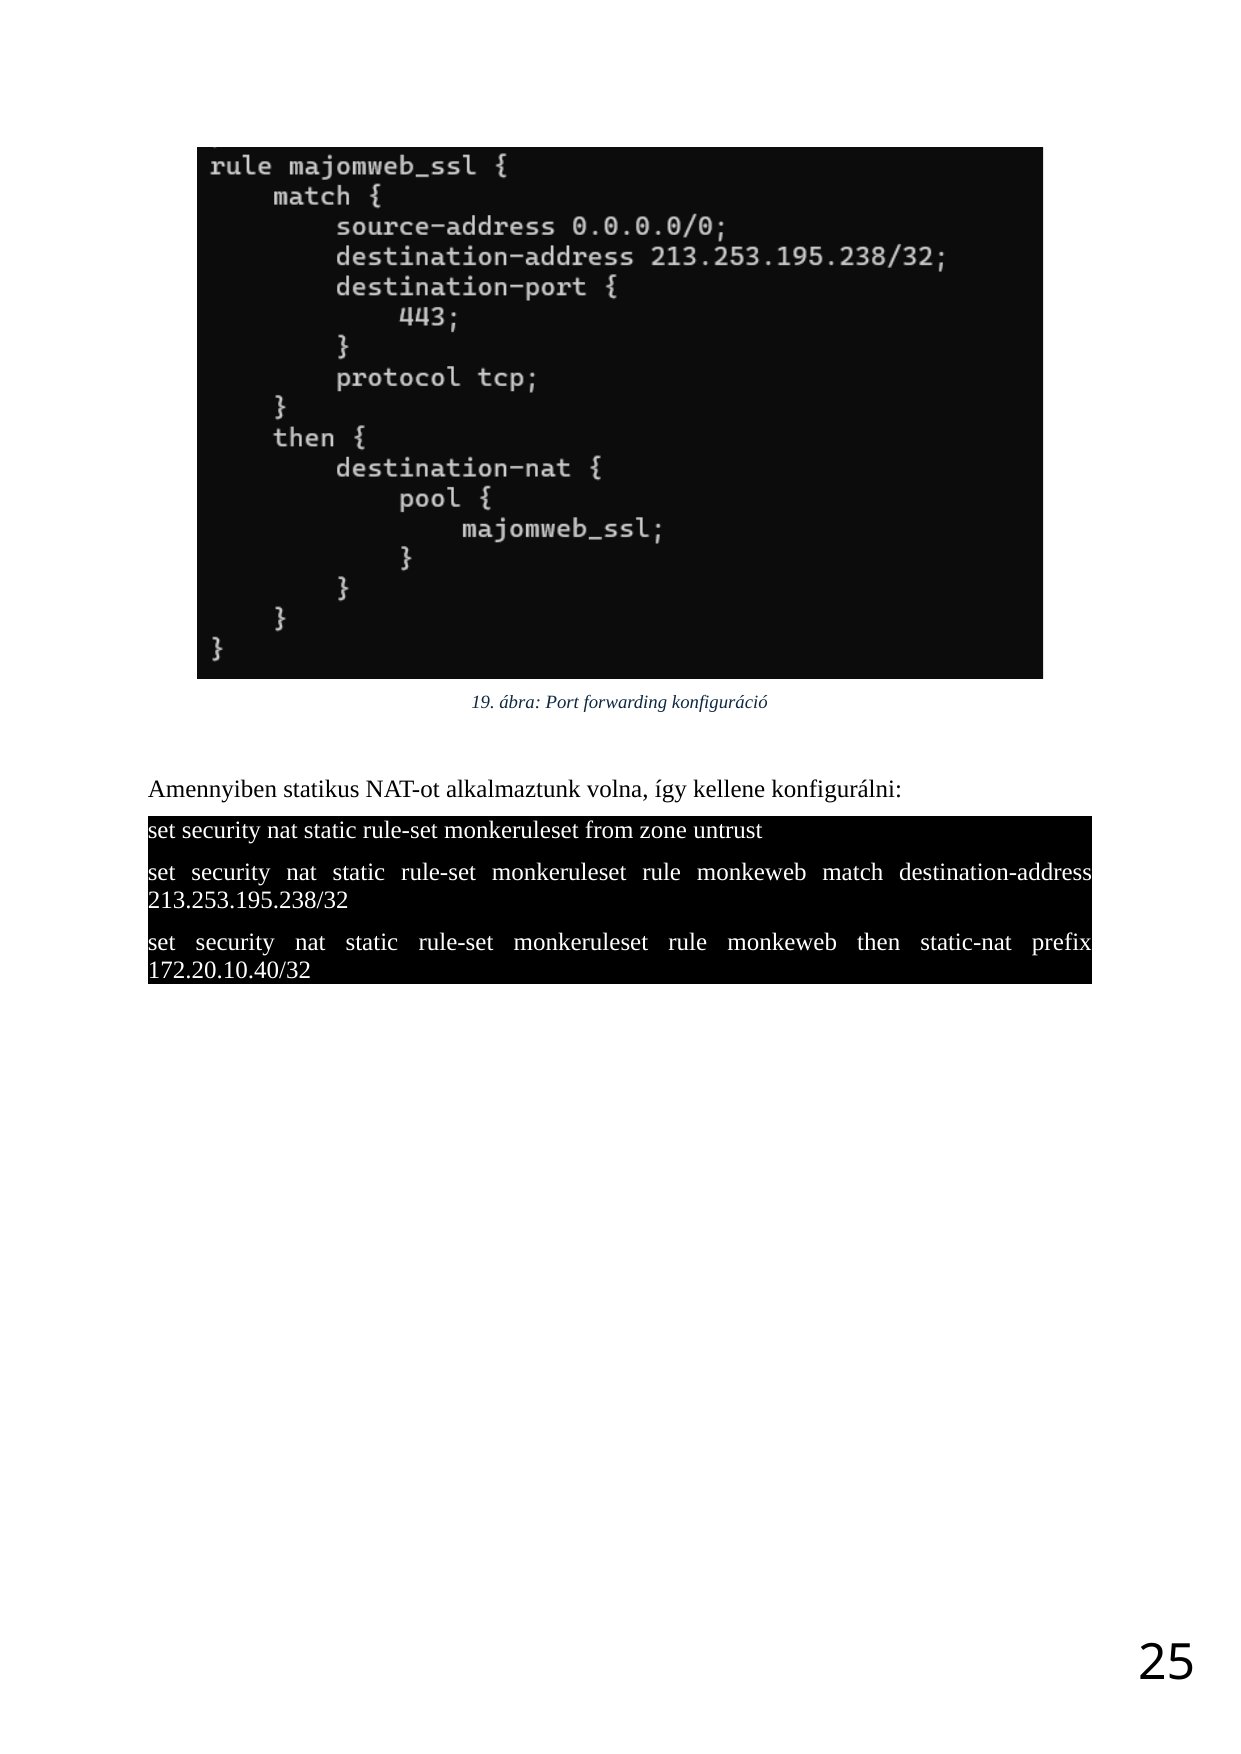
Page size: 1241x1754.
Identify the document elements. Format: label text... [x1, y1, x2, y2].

picture [197, 147, 1044, 679]
text 19. ábra: Port forwarding konfiguráció [148, 691, 1092, 712]
text set security nat static rule-set monkeruleset from zone untrust [148, 816, 1092, 844]
text set security nat static rule-set monkeruleset rule monkeweb match destination-address 213.253.195.238/32 [148, 857, 1092, 914]
text set security nat static rule-set monkeruleset rule monkeweb then static-nat prefix 172.20.10.40/32 [148, 927, 1092, 984]
text Amennyiben statikus NAT-ot alkalmaztunk volna, így kellene konfigurálni: [148, 774, 1092, 803]
